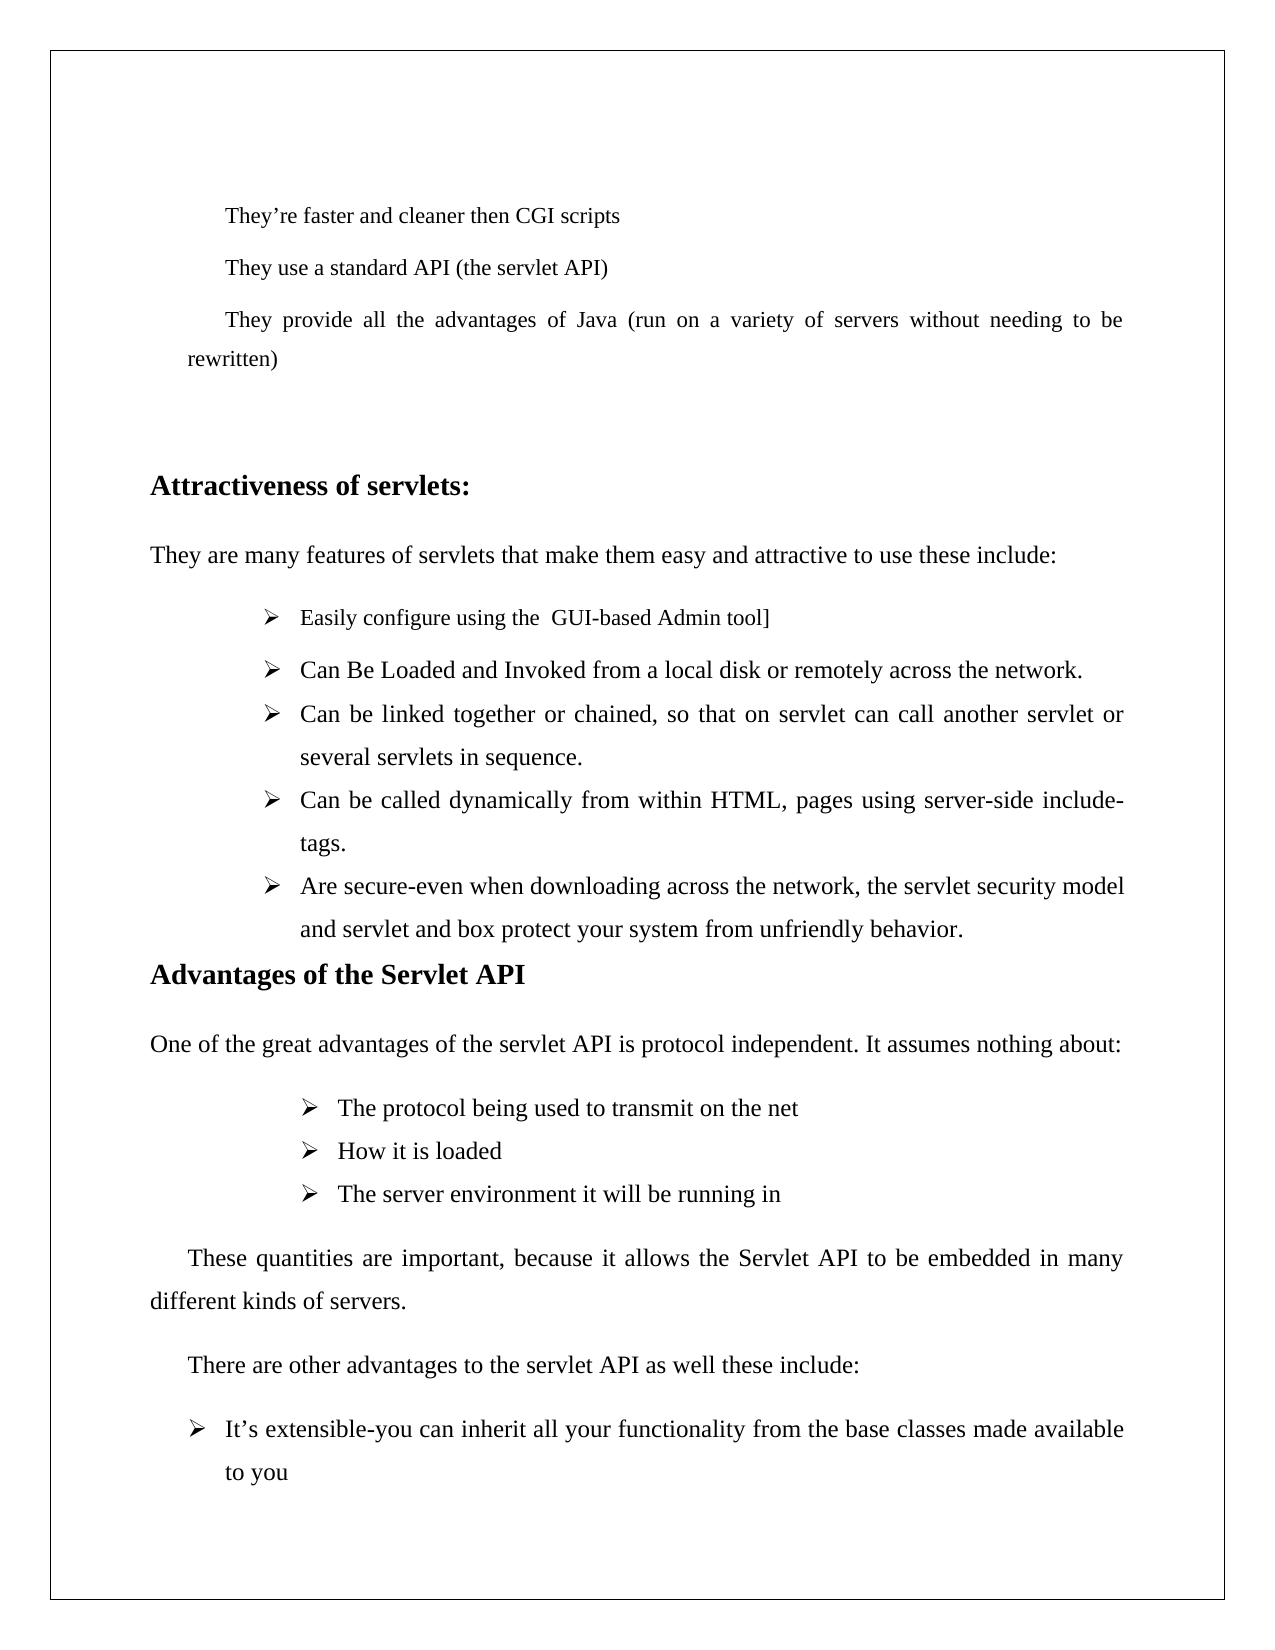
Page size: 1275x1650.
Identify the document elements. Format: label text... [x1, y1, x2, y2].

list The protocol being used to transmit on the net [300, 1093, 1125, 1121]
list How it is loaded [300, 1136, 1125, 1164]
list Can Be Loaded and Invoked from a local disk or remotely across the network. [262, 656, 1125, 684]
list The server environment it will be running in [300, 1179, 1125, 1208]
text Advantages of the Servlet API [150, 957, 1125, 991]
list Easily configure using the GUI-based Admin tool] [262, 604, 1125, 630]
text They’re faster and cleaner then CGI scripts [187, 202, 1125, 228]
text They use a standard API (the servlet API) [187, 254, 1125, 280]
text Attractiveness of servlets: [150, 468, 1125, 502]
list Can be linked together or chained, so that on servlet can call another servlet or several servlets in sequence. [262, 699, 1125, 771]
list Are secure-even when downloading across the network, the servlet security model and servlet and box protect your system from unfriendly behavior. [262, 871, 1125, 943]
text There are other advantages to the servlet API as well these include: [150, 1350, 1125, 1379]
text One of the great advantages of the servlet API is protocol independent. It assumes nothing about: [150, 1029, 1125, 1057]
list Can be called dynamically from within HTML, pages using server-side include-tags. [262, 785, 1125, 857]
text These quantities are important, because it allows the Servlet API to be embedded in many different kinds of servers. [150, 1243, 1125, 1315]
text They provide all the advantages of Java (run on a variety of servers without needing to be rewritten) [187, 306, 1125, 372]
list It’s extensible-you can inherit all your functionality from the base classes made available to you [187, 1414, 1125, 1486]
text They are many features of servlets that make them easy and attractive to use these include: [150, 540, 1125, 568]
